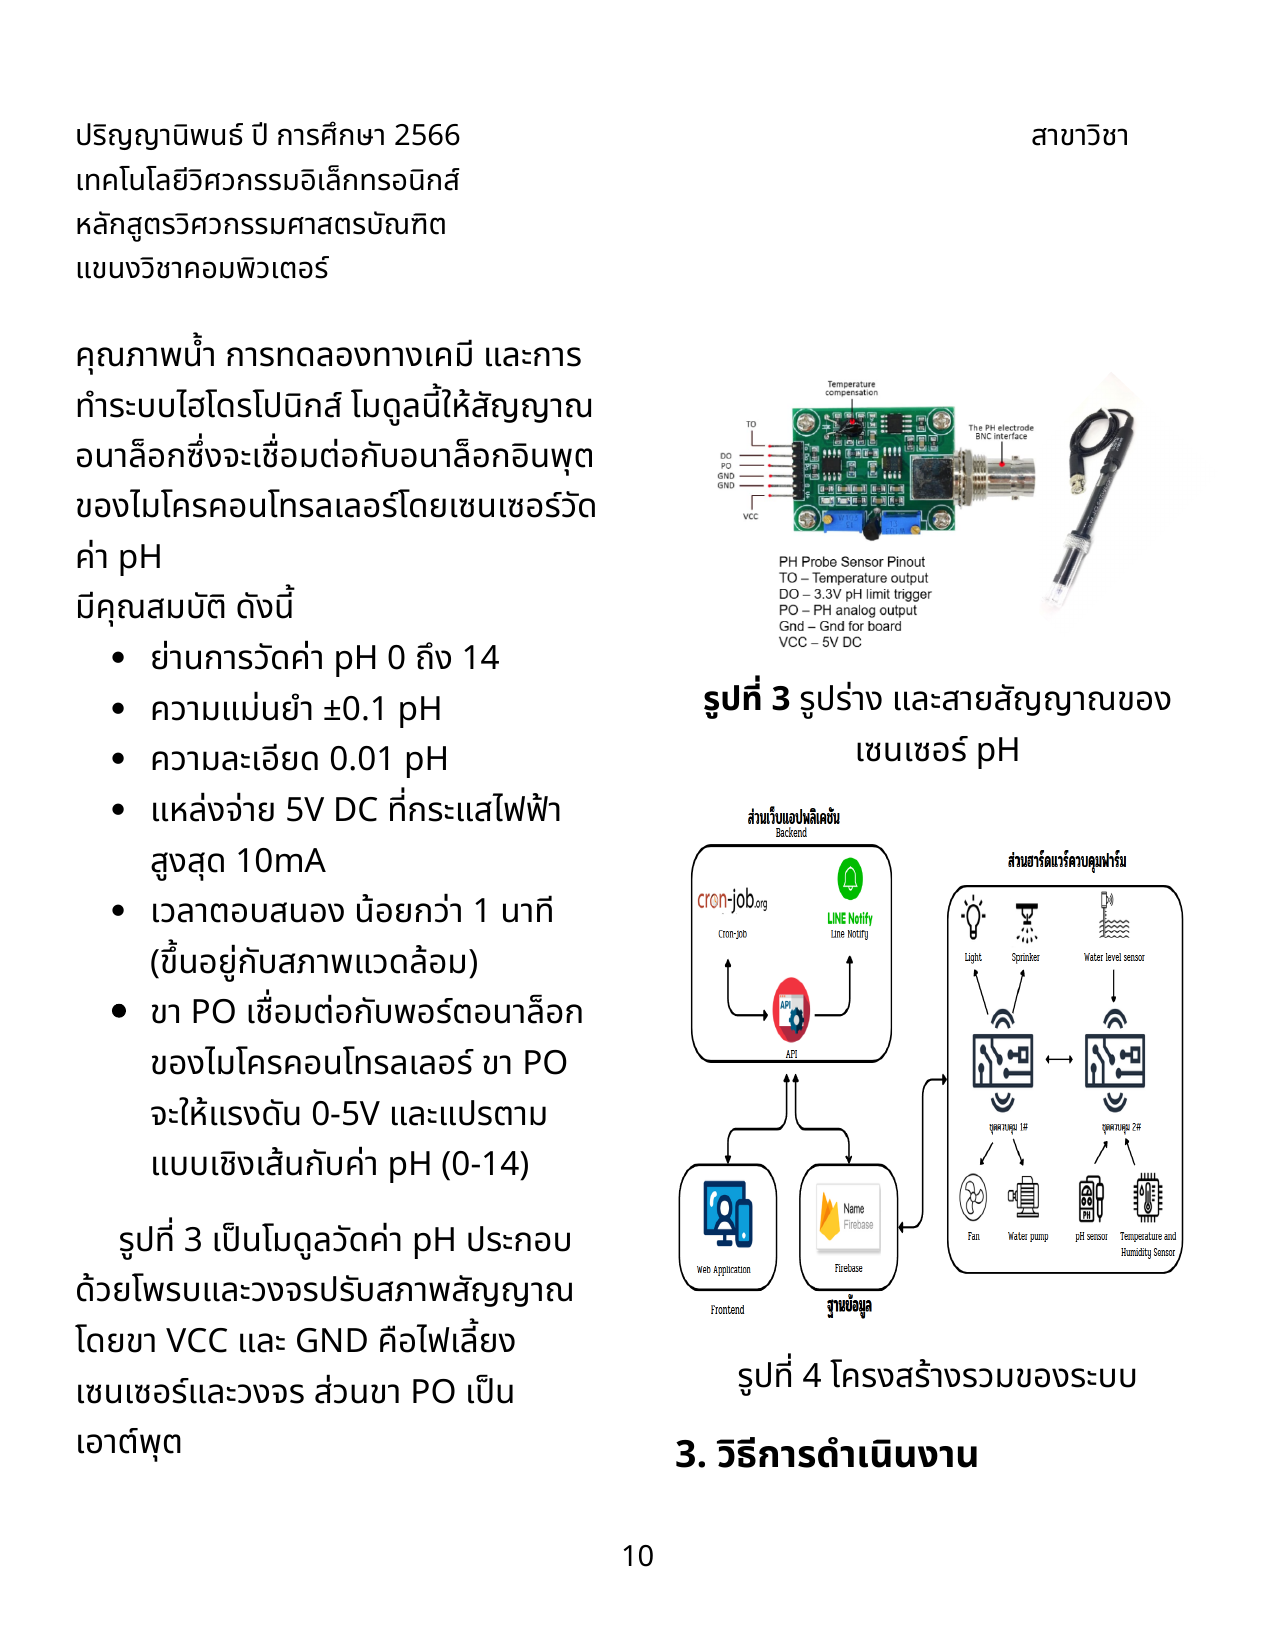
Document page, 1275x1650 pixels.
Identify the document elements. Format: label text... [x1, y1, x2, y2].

list ย่านการวัดค่า pH 0 ถึง 14 [112, 634, 600, 684]
list ความละเอียด 0.01 pH [112, 735, 600, 786]
text 3. วิธีการดำเนินงาน [675, 1427, 1200, 1484]
list ขา PO เชื่อมต่อกับพอร์ตอนาล็อกของไมโครคอนโทรลเลอร์ ขา PO จะให้แรงดัน 0-5V และแปรตามแบบเชิงเส้นกับค่า pH (0-14) [112, 988, 600, 1191]
list เวลาตอบสนอง น้อยกว่า 1 นาที (ขึ้นอยู่กับสภาพแวดล้อม) [112, 887, 600, 988]
list แหล่งจ่าย 5V DC ที่กระแสไฟฟ้าสูงสุด 10mA [112, 786, 600, 887]
text รูปที่ 3 รูปร่าง และสายสัญญาณของเซนเซอร์ pH [675, 675, 1200, 776]
text รูปที่ 4 โครงสร้างรวมของระบบ [675, 1352, 1200, 1402]
list ความแม่นยำ ±0.1 pH [112, 684, 600, 735]
picture [709, 372, 1218, 652]
text รูปที่ 3 เป็นโมดูลวัดค่า pH ประกอบด้วยโพรบและวงจรปรับสภาพสัญญาณ โดยขา VCC และ GND คือไฟเลี้ยงเซนเซอร์และวงจร ส่วนขา PO เป็นเอาต์พุต [75, 1216, 600, 1468]
picture [675, 789, 1190, 1331]
